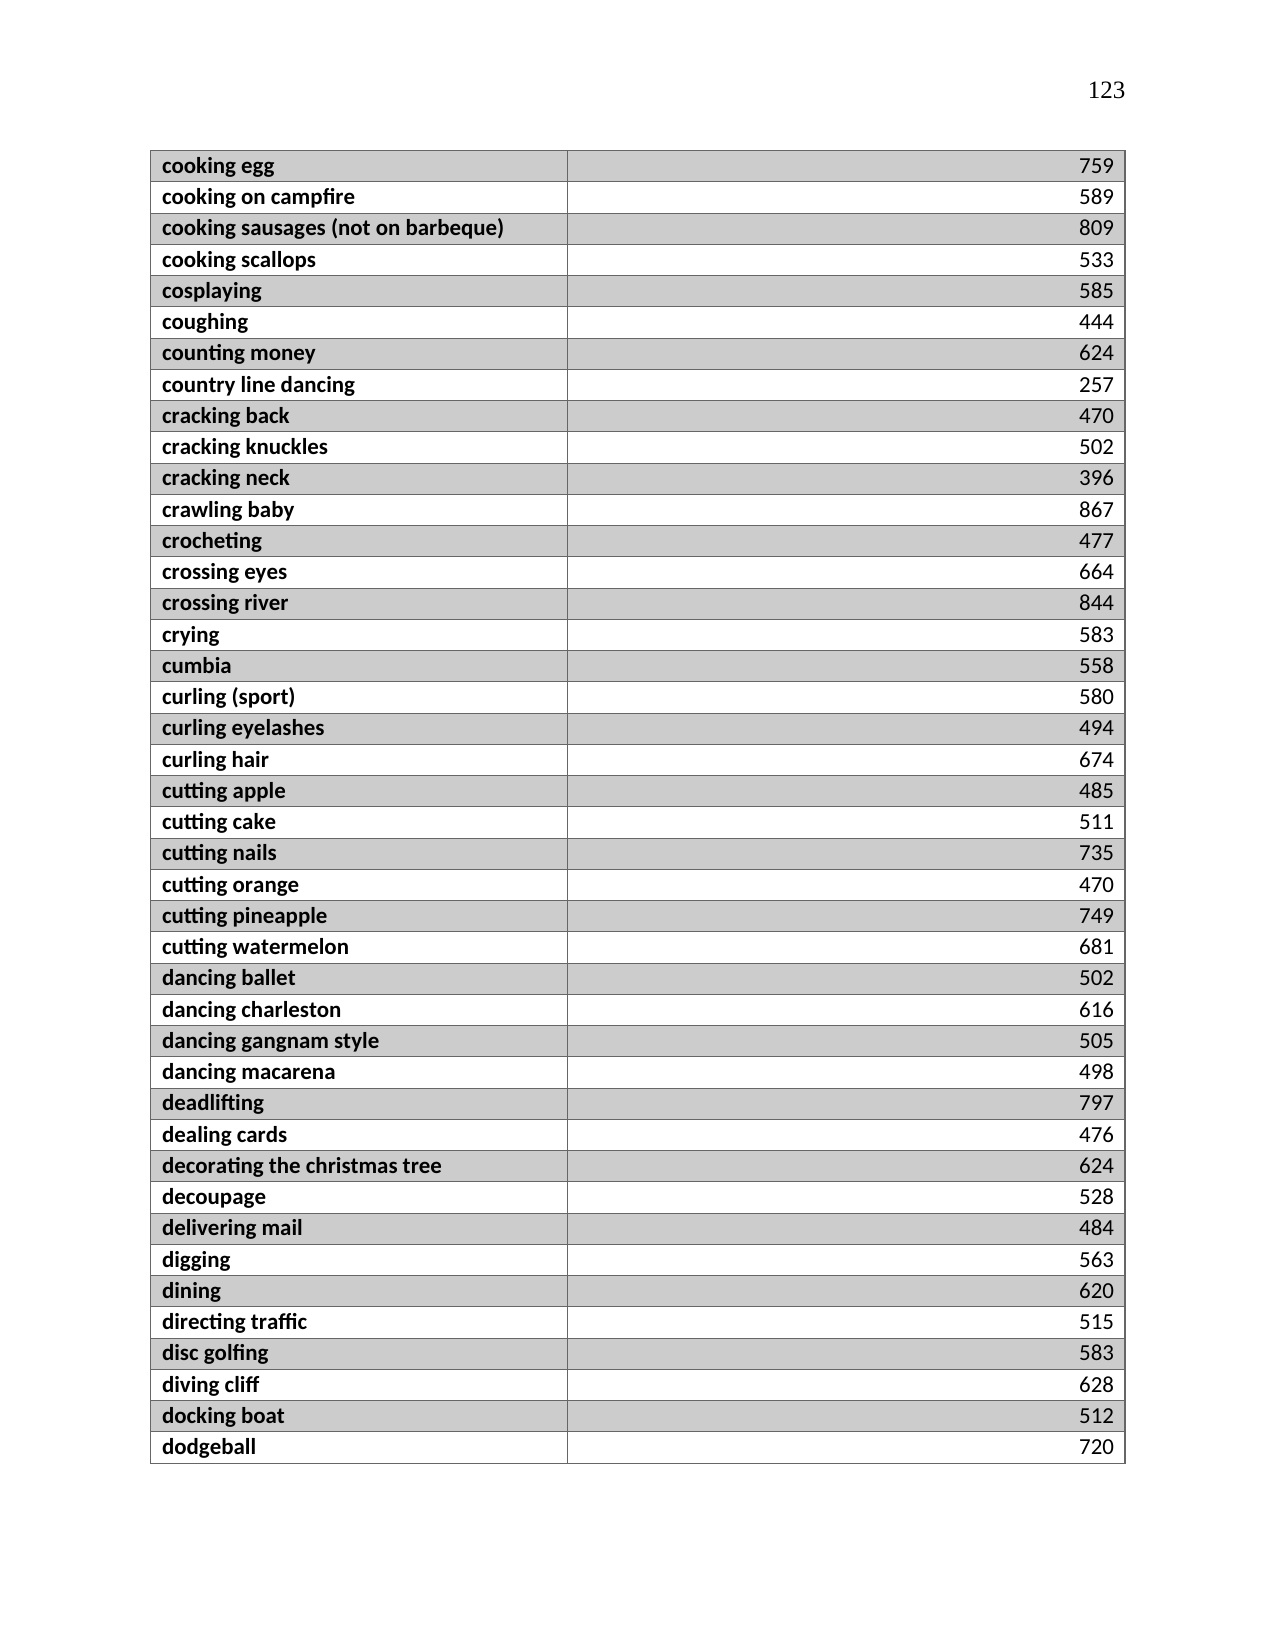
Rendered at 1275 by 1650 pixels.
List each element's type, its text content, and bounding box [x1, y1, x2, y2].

table_cell 257 [568, 370, 1124, 400]
table_cell cutting orange [151, 870, 567, 900]
table_cell 585 [568, 276, 1124, 306]
table_cell crying [151, 620, 567, 650]
table_cell cutting cake [151, 807, 567, 837]
table_cell curling (sport) [151, 682, 567, 712]
table_cell crossing eyes [151, 557, 567, 587]
table_cell 674 [568, 745, 1124, 775]
table_cell deadlifting [151, 1089, 567, 1119]
table_cell 681 [568, 932, 1124, 962]
table_cell 563 [568, 1245, 1124, 1275]
table_cell 444 [568, 307, 1124, 337]
table_cell 583 [568, 1339, 1124, 1369]
table_cell 484 [568, 1214, 1124, 1244]
table_cell 797 [568, 1089, 1124, 1119]
table_cell cracking knuckles [151, 432, 567, 462]
table_cell cracking neck [151, 464, 567, 494]
table_cell cooking egg [151, 151, 567, 181]
table_cell 664 [568, 557, 1124, 587]
table_cell 735 [568, 839, 1124, 869]
table_cell cooking sausages (not on barbeque) [151, 214, 567, 244]
table_cell dodgeball [151, 1432, 567, 1462]
table_cell curling eyelashes [151, 714, 567, 744]
table_cell cooking scallops [151, 245, 567, 275]
table_cell counting money [151, 339, 567, 369]
table_cell 628 [568, 1370, 1124, 1400]
table_cell 512 [568, 1401, 1124, 1431]
table_cell 844 [568, 589, 1124, 619]
table_cell country line dancing [151, 370, 567, 400]
table_cell cumbia [151, 651, 567, 681]
table_cell 759 [568, 151, 1124, 181]
table_cell 485 [568, 776, 1124, 806]
table_cell curling hair [151, 745, 567, 775]
table_cell 620 [568, 1276, 1124, 1306]
table_cell 498 [568, 1057, 1124, 1087]
table_cell 533 [568, 245, 1124, 275]
table_cell 505 [568, 1026, 1124, 1056]
table_cell diving cliff [151, 1370, 567, 1400]
table_cell dancing charleston [151, 995, 567, 1025]
table_cell dining [151, 1276, 567, 1306]
table_cell 511 [568, 807, 1124, 837]
table_cell dancing gangnam style [151, 1026, 567, 1056]
table_cell 515 [568, 1307, 1124, 1337]
table_cell 396 [568, 464, 1124, 494]
table_cell 470 [568, 401, 1124, 431]
table_cell delivering mail [151, 1214, 567, 1244]
table_cell digging [151, 1245, 567, 1275]
table_cell decoupage [151, 1182, 567, 1212]
table_cell 583 [568, 620, 1124, 650]
table_cell crocheting [151, 526, 567, 556]
table_cell 470 [568, 870, 1124, 900]
table_cell cutting apple [151, 776, 567, 806]
table_cell crossing river [151, 589, 567, 619]
table_cell 528 [568, 1182, 1124, 1212]
table_cell 809 [568, 214, 1124, 244]
table_cell 580 [568, 682, 1124, 712]
table_cell dealing cards [151, 1120, 567, 1150]
table_cell 494 [568, 714, 1124, 744]
table_cell cosplaying [151, 276, 567, 306]
table_cell 749 [568, 901, 1124, 931]
table_cell 558 [568, 651, 1124, 681]
table_cell dancing ballet [151, 964, 567, 994]
table_cell dancing macarena [151, 1057, 567, 1087]
table_cell cutting watermelon [151, 932, 567, 962]
table_cell 502 [568, 964, 1124, 994]
table_cell 624 [568, 339, 1124, 369]
table_cell docking boat [151, 1401, 567, 1431]
table_cell 589 [568, 182, 1124, 212]
table_cell coughing [151, 307, 567, 337]
table_cell cracking back [151, 401, 567, 431]
table_cell cooking on campfire [151, 182, 567, 212]
table_cell 616 [568, 995, 1124, 1025]
table_cell 502 [568, 432, 1124, 462]
table_cell 624 [568, 1151, 1124, 1181]
table_cell directing traffic [151, 1307, 567, 1337]
table_cell 477 [568, 526, 1124, 556]
table_cell disc golfing [151, 1339, 567, 1369]
table_cell cutting pineapple [151, 901, 567, 931]
table_cell cutting nails [151, 839, 567, 869]
table_cell 720 [568, 1432, 1124, 1462]
table_cell 867 [568, 495, 1124, 525]
table_cell crawling baby [151, 495, 567, 525]
table_cell decorating the christmas tree [151, 1151, 567, 1181]
table_cell 476 [568, 1120, 1124, 1150]
